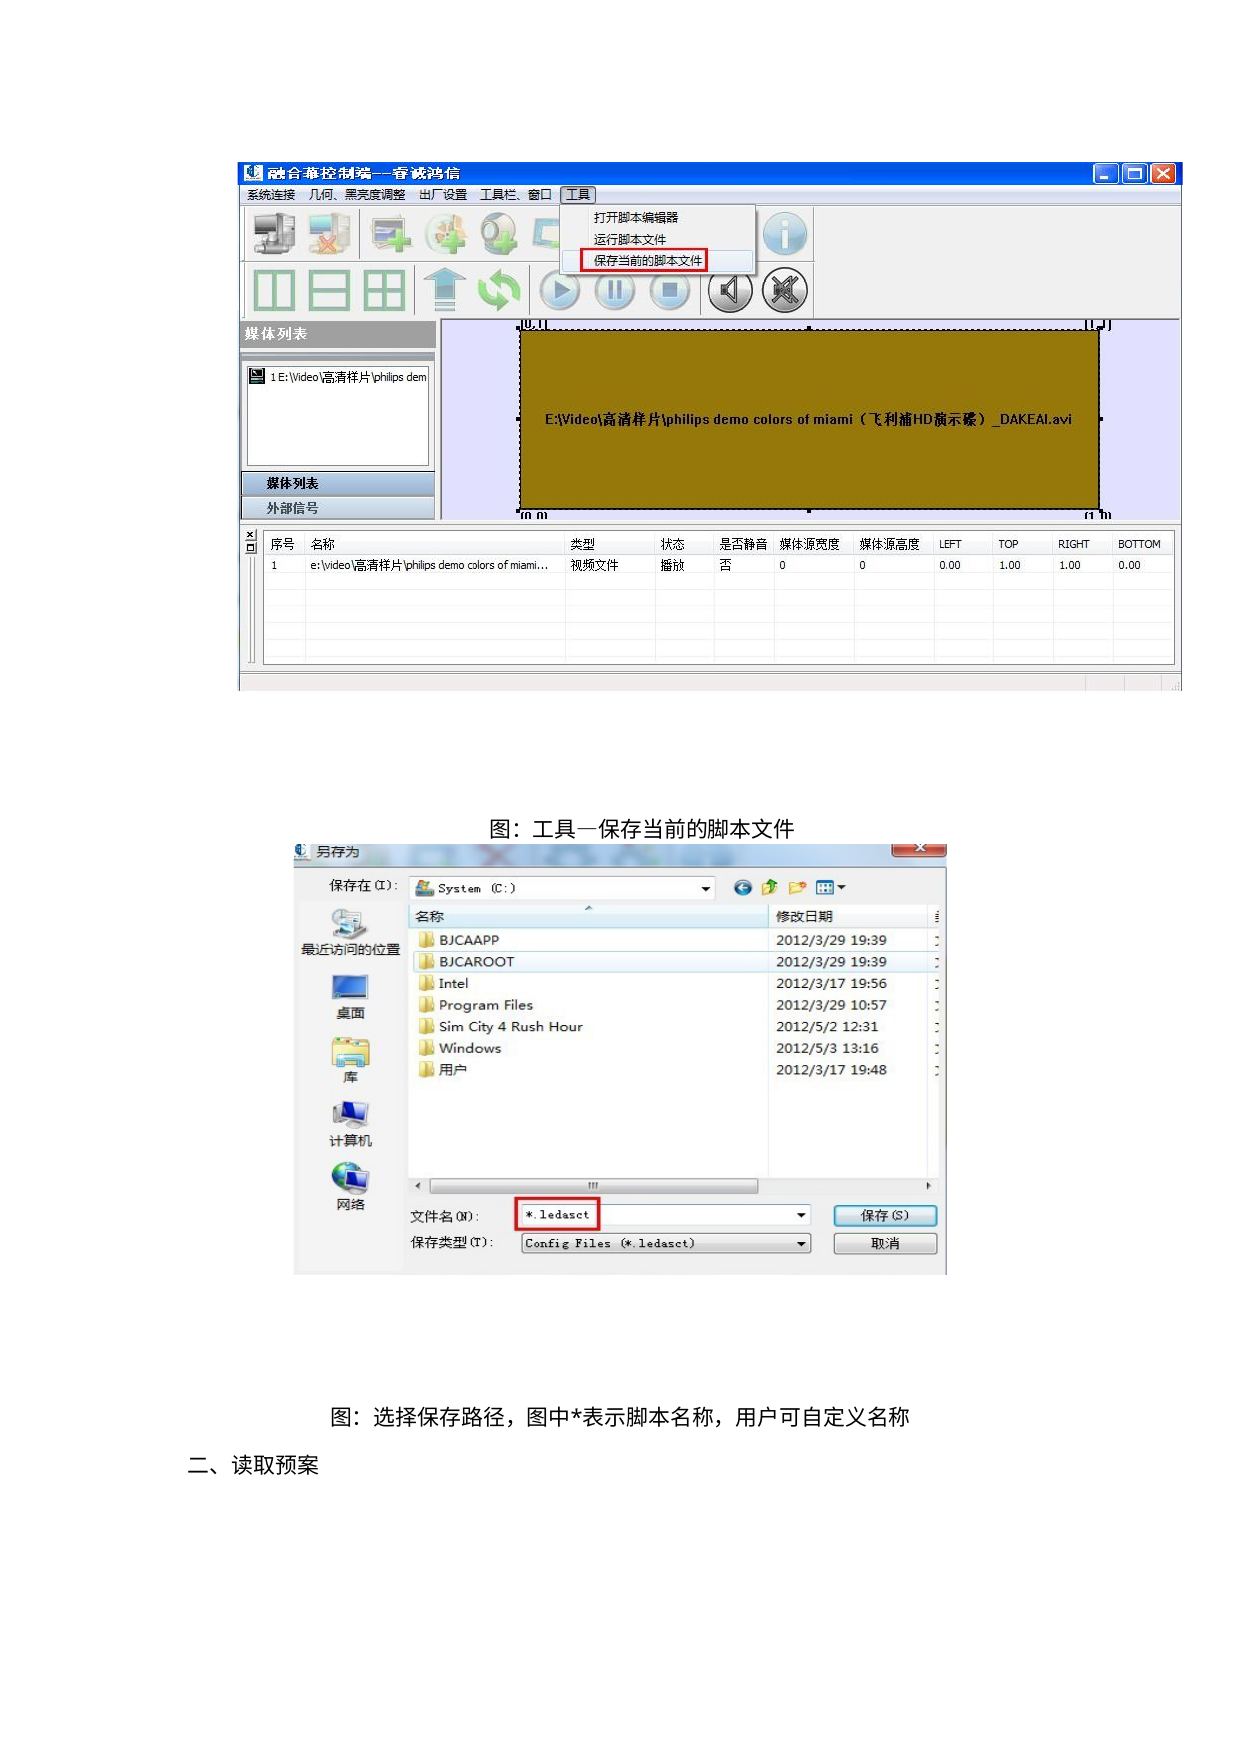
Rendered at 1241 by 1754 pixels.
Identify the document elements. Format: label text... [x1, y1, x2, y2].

list 图：工具—保存当前的脚本文件 [187, 812, 1053, 844]
picture [293, 844, 947, 1275]
text 二、读取预案 [187, 1448, 1053, 1481]
picture [237, 162, 1183, 694]
text 图：选择保存路径，图中*表示脚本名称，用户可自定义名称 [187, 1400, 1053, 1432]
